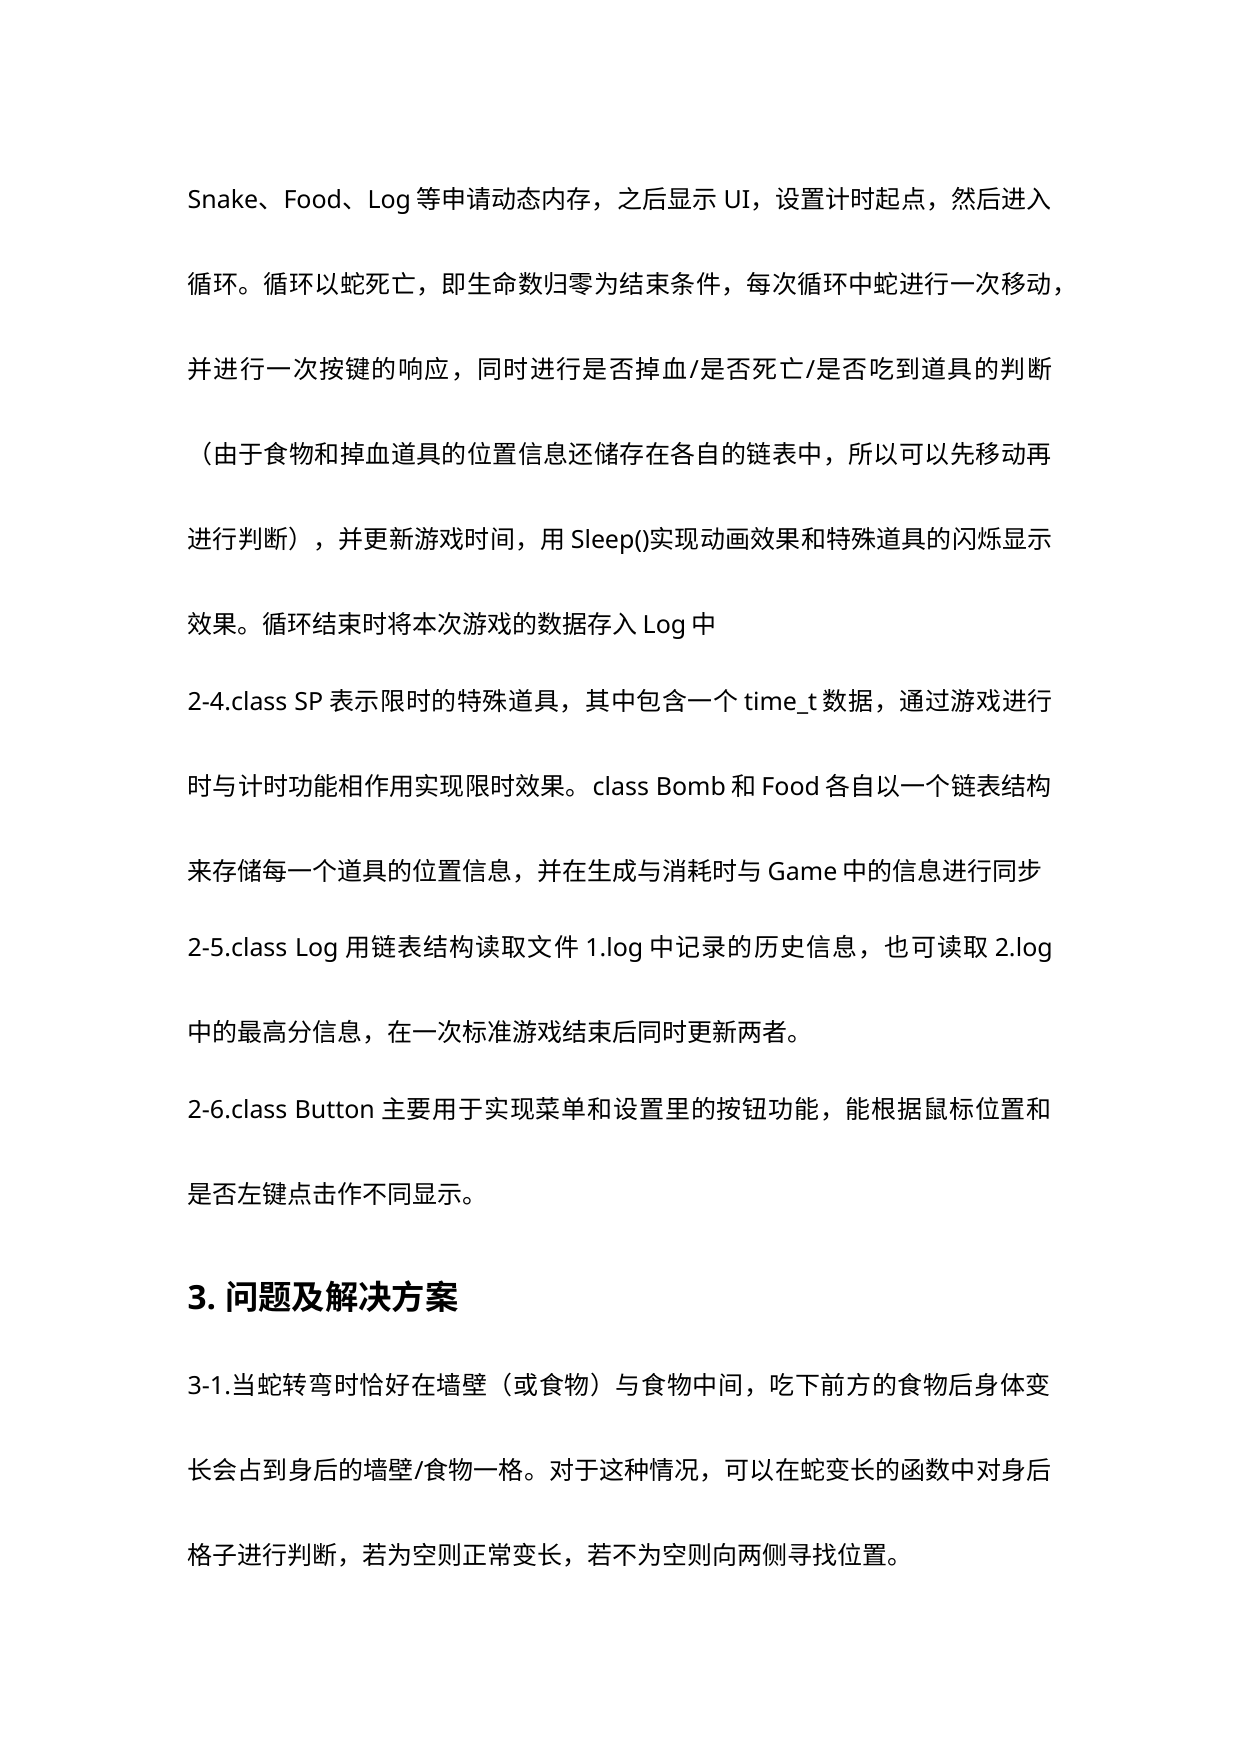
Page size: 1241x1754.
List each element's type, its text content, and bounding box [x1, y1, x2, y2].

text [187, 164, 1053, 656]
text 2-5.class Log用链表结构读取文件1.log中记录的历史信息，也可读取2.log中的最高分信息，在一次标准游戏结束后同时更新两者。 [187, 912, 1053, 1065]
text 2-6.class Button主要用于实现菜单和设置里的按钮功能，能根据鼠标位置和是否左键点击作不同显示。 [187, 1074, 1053, 1227]
text 3-1.当蛇转弯时恰好在墙壁（或食物）与食物中间，吃下前方的食物后身体变长会占到身后的墙壁/食物一格。对于这种情况，可以在蛇变长的函数中对身后格子进行判断，若为空则正常变长，若不为空则向两侧寻找位置。 [187, 1349, 1053, 1587]
text 2-4.class SP表示限时的特殊道具，其中包含一个time_t数据，通过游戏进行时与计时功能相作用实现限时效果。class Bomb和Food各自以一个链表结构来存储每一个道具的位置信息，并在生成与消耗时与Game中的信息进行同步 [187, 665, 1053, 903]
subtitle 问题及解决方案 [187, 1261, 1053, 1329]
